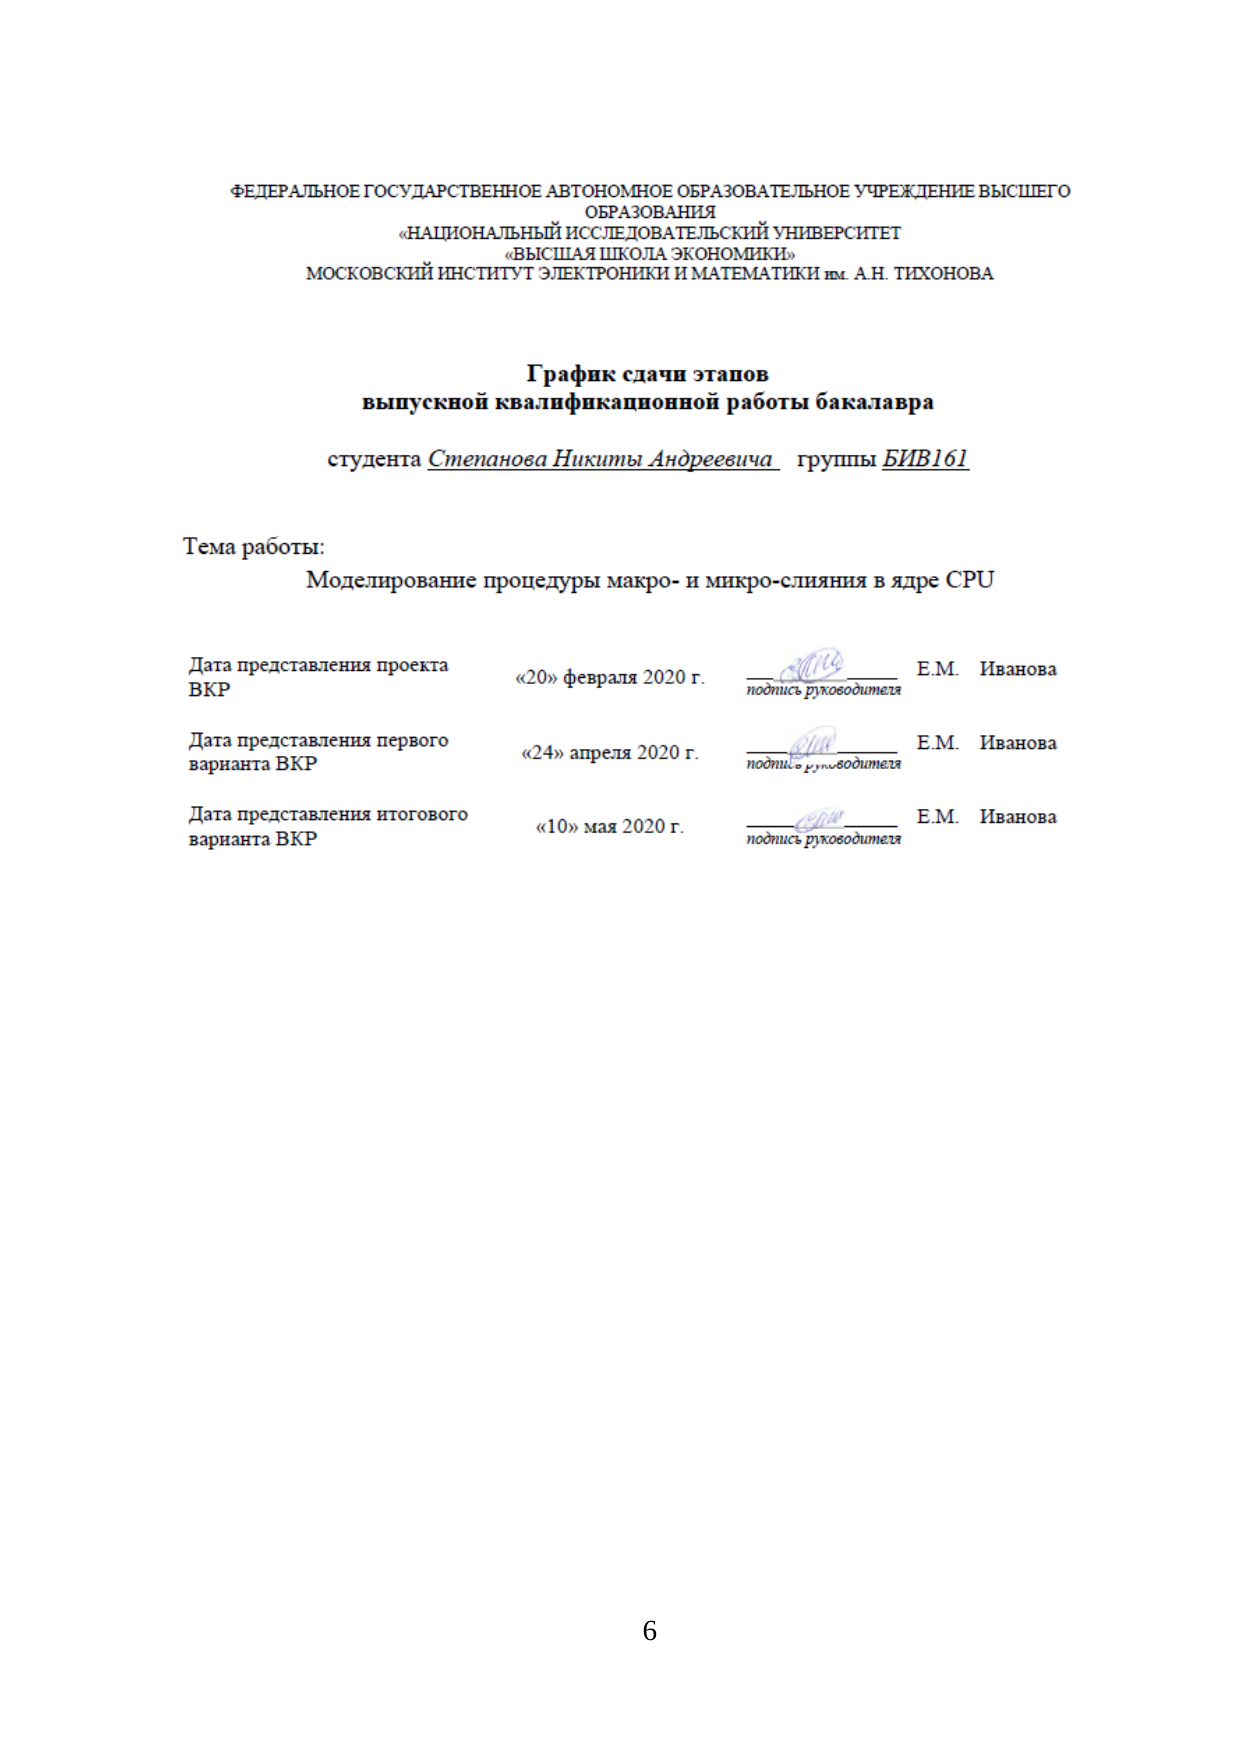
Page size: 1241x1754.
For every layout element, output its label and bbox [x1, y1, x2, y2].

picture [118, 118, 1182, 1613]
